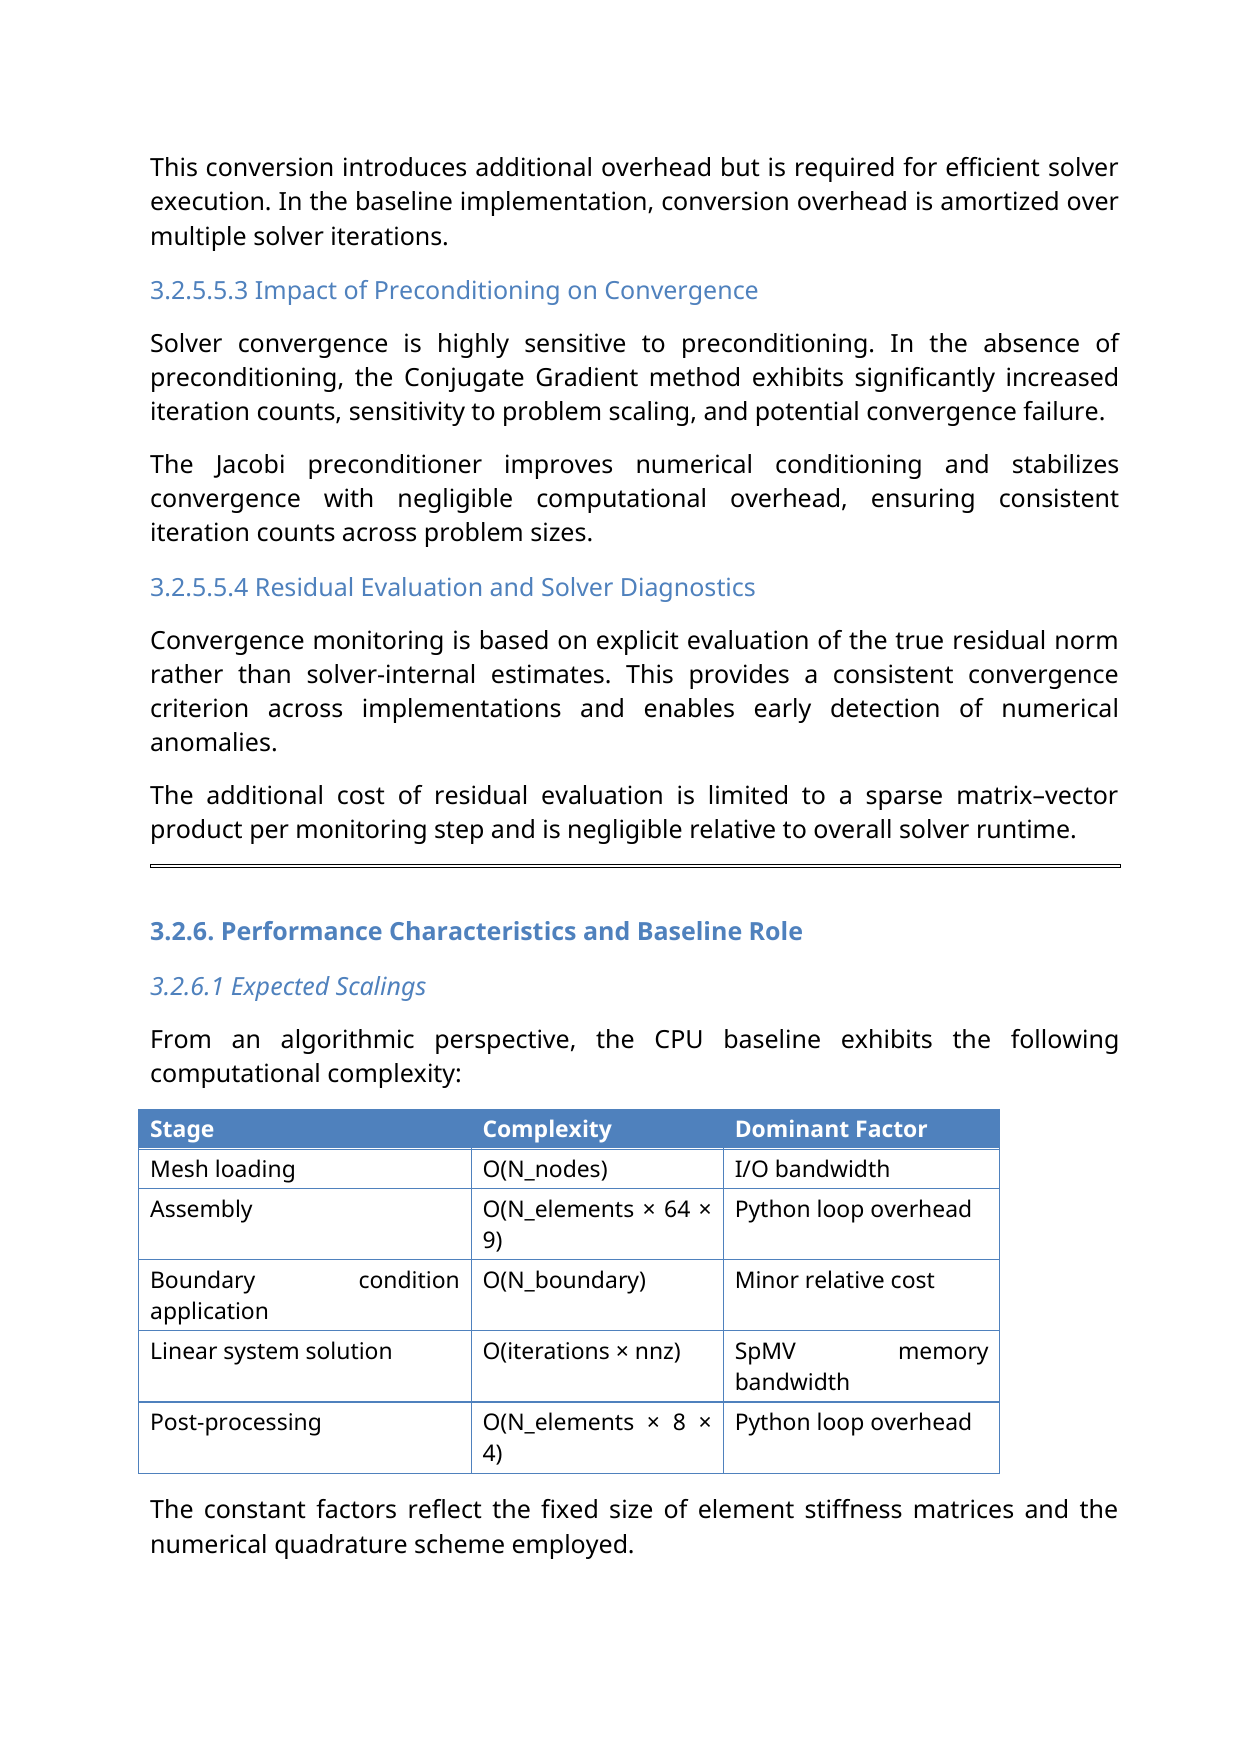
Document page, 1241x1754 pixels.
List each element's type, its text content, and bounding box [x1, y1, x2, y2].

table_cell Post-processing [139, 1403, 471, 1472]
table_cell Python loop overhead [724, 1189, 999, 1259]
table_cell O(iterations × nnz) [472, 1331, 723, 1401]
text Solver convergence is highly sensitive to preconditioning. In the absence of preconditioning, the Conjugate Gradient method exhibits significantly increased iteration counts, sensitivity to problem scaling, and potential convergence failure. [150, 326, 1120, 428]
table_cell O(N_elements × 64 × 9) [472, 1189, 723, 1259]
table_cell Minor relative cost [724, 1260, 999, 1330]
table_cell Assembly [139, 1189, 471, 1259]
text From an algorithmic perspective, the CPU baseline exhibits the following computational complexity: [150, 1022, 1120, 1090]
table_cell O(N_nodes) [472, 1150, 723, 1188]
table_cell O(N_boundary) [472, 1260, 723, 1330]
table_cell Python loop overhead [724, 1403, 999, 1472]
subtitle 3.2.5.5.4 Residual Evaluation and Solver Diagnostics [150, 570, 1120, 604]
subtitle 3.2.6. Performance Characteristics and Baseline Role [150, 914, 1120, 948]
text This conversion introduces additional overhead but is required for efficient solver execution. In the baseline implementation, conversion overhead is amortized over multiple solver iterations. [150, 150, 1120, 252]
text Convergence monitoring is based on explicit evaluation of the true residual norm rather than solver-internal estimates. This provides a consistent convergence criterion across implementations and enables early detection of numerical anomalies. [150, 623, 1120, 759]
table_header Dominant Factor [724, 1110, 999, 1148]
table_header Complexity [472, 1110, 723, 1148]
text The constant factors reflect the fixed size of element stiffness matrices and the numerical quadrature scheme employed. [150, 1492, 1120, 1560]
table_cell Mesh loading [139, 1150, 471, 1188]
text The additional cost of residual evaluation is limited to a sparse matrix–vector product per monitoring step and is negligible relative to overall solver runtime. [150, 778, 1120, 846]
table_cell O(N_elements × 8 × 4) [472, 1403, 723, 1472]
table_cell SpMV memory bandwidth [724, 1331, 999, 1401]
table_cell Linear system solution [139, 1331, 471, 1401]
subtitle 3.2.6.1 Expected Scalings [150, 969, 1120, 1003]
text The Jacobi preconditioner improves numerical conditioning and stabilizes convergence with negligible computational overhead, ensuring consistent iteration counts across problem sizes. [150, 447, 1120, 549]
subtitle 3.2.5.5.3 Impact of Preconditioning on Convergence [150, 273, 1120, 307]
table_cell Boundary condition application [139, 1260, 471, 1330]
table_cell I/O bandwidth [724, 1150, 999, 1188]
table_header Stage [139, 1110, 471, 1148]
